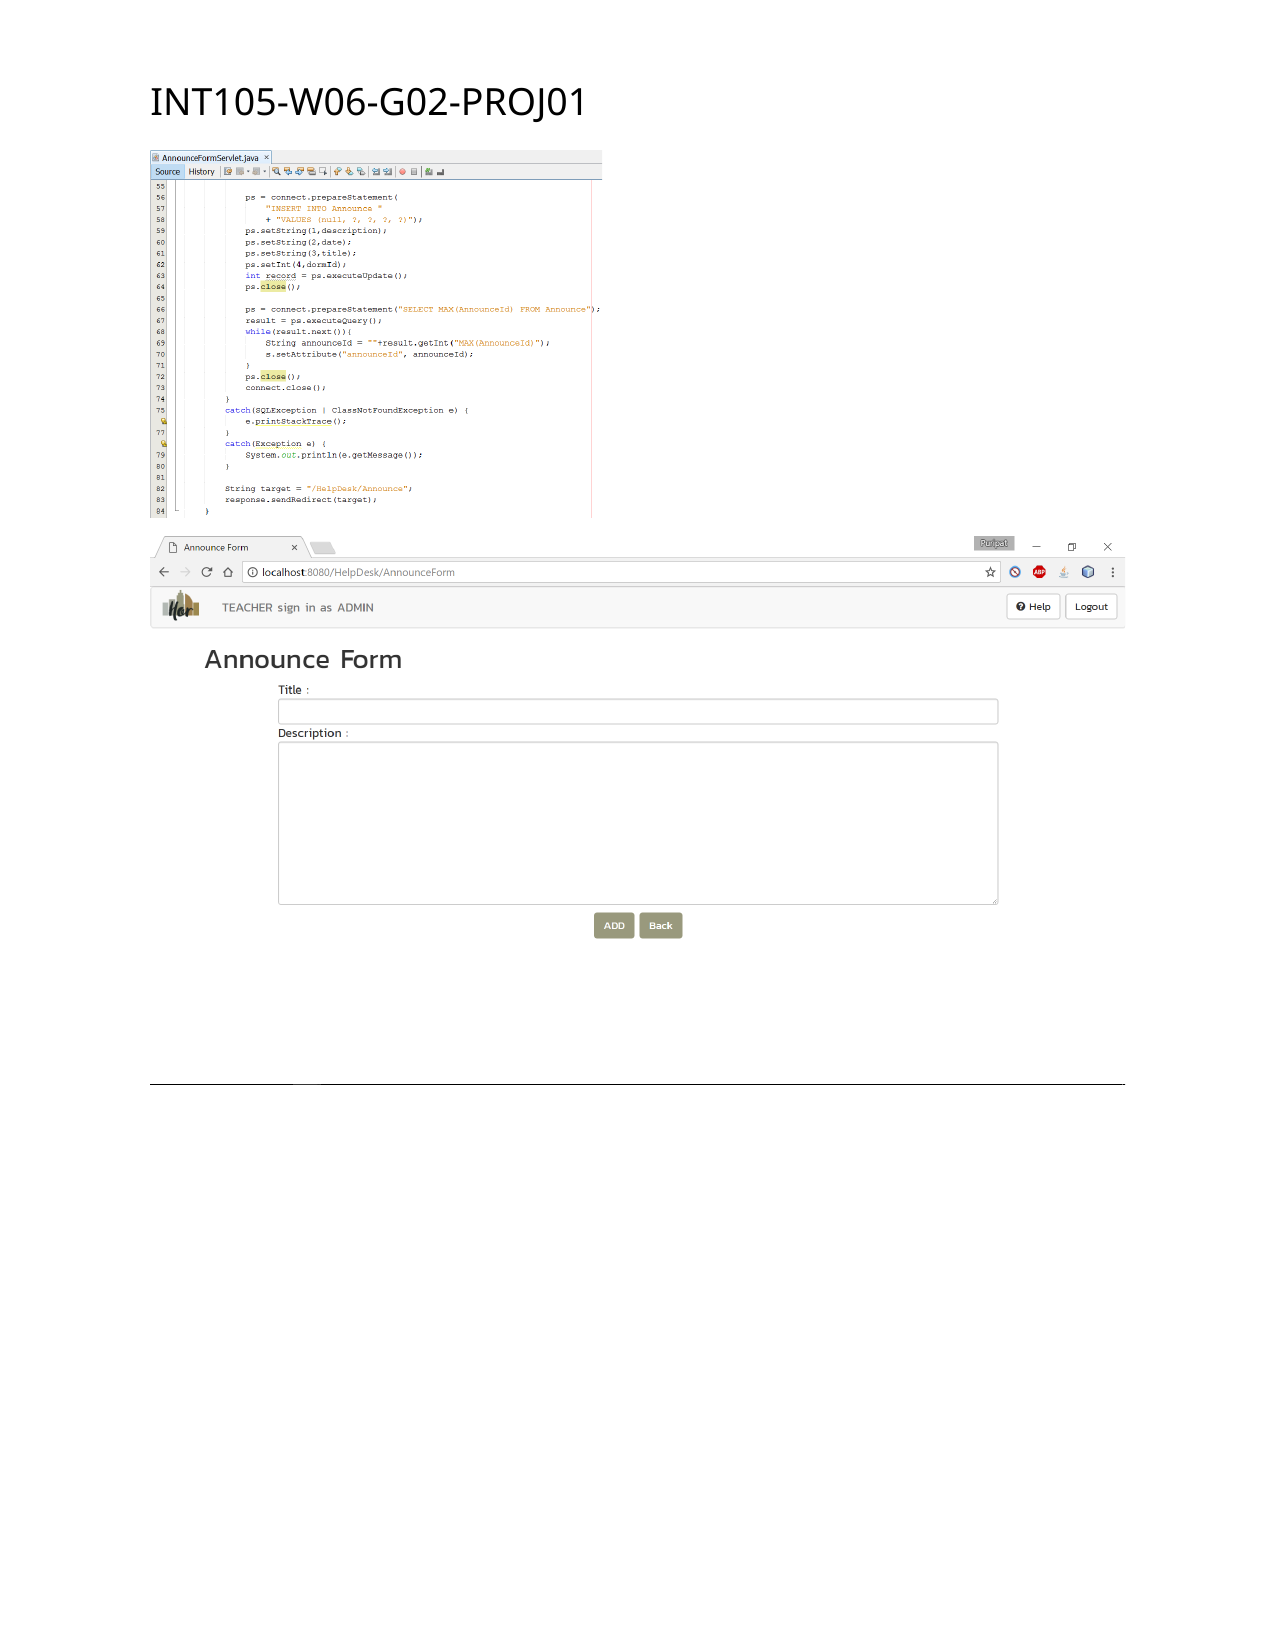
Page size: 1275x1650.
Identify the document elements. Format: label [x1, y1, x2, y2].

picture [150, 536, 1125, 1085]
picture [150, 150, 603, 518]
